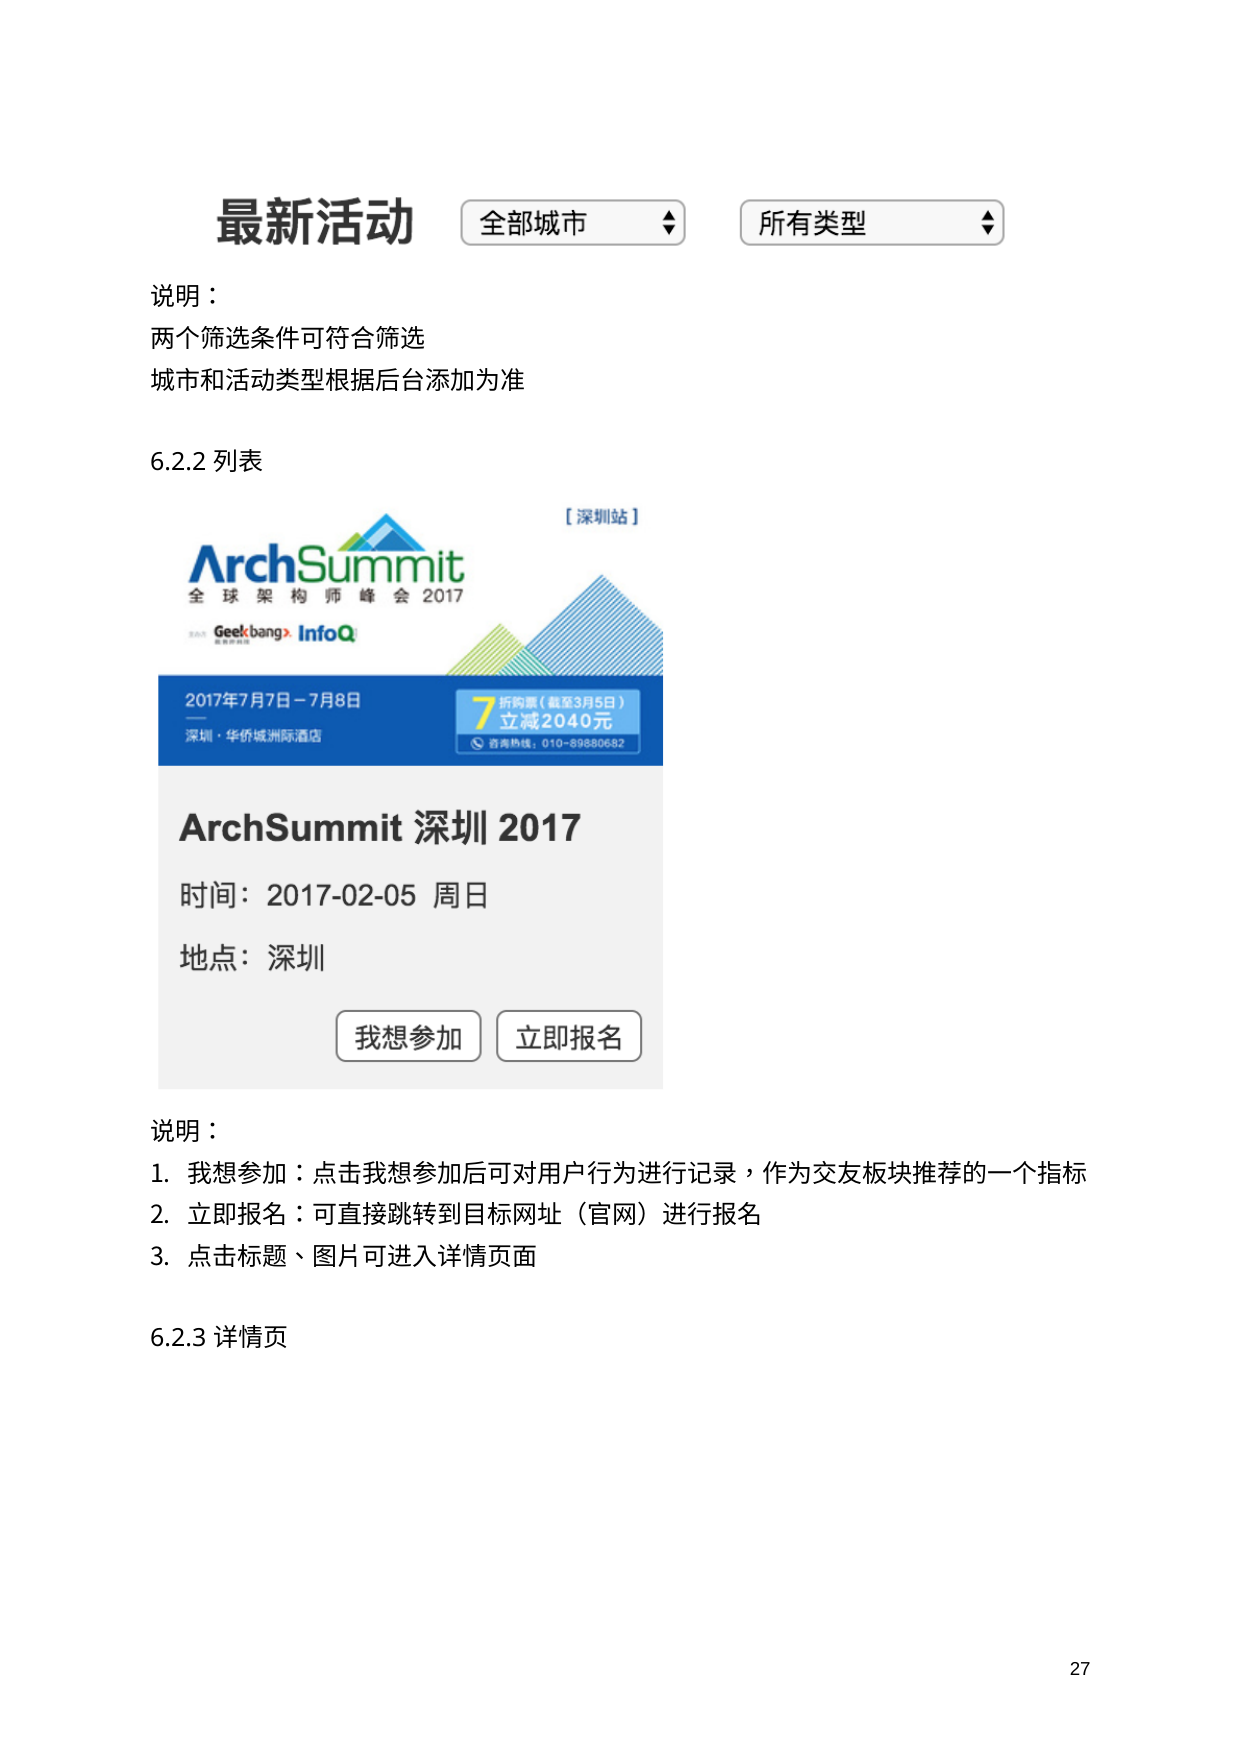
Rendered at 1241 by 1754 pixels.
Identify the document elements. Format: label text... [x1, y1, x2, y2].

text 两个筛选条件可符合筛选 [150, 318, 1090, 355]
picture [150, 482, 686, 1108]
picture [150, 150, 1090, 273]
list 立即报名：可直接跳转到目标网址（官网）进行报名 [150, 1195, 1090, 1231]
text 6.2.3 详情页 [150, 1317, 1090, 1353]
text 说明： [150, 277, 1090, 313]
text 说明： [150, 1111, 1090, 1148]
text 城市和活动类型根据后台添加为准 [150, 360, 1090, 396]
list 点击标题、图片可进入详情页面 [150, 1236, 1090, 1273]
text 6.2.2 列表 [150, 441, 1090, 477]
list 我想参加：点击我想参加后可对用户行为进行记录，作为交友板块推荐的一个指标 [150, 1153, 1090, 1189]
